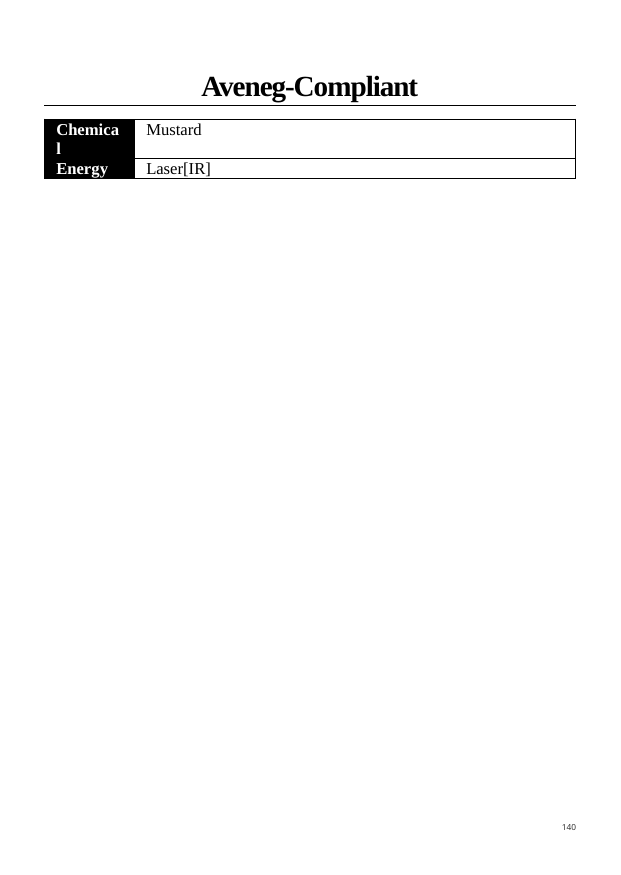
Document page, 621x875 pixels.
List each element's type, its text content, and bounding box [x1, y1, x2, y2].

table_header Chemical [45, 120, 134, 158]
table_cell Laser[IR] [135, 159, 575, 178]
subtitle Aveneg-Compliant [44, 69, 576, 105]
table_cell Energy [45, 159, 134, 178]
table_header Mustard [135, 120, 575, 158]
